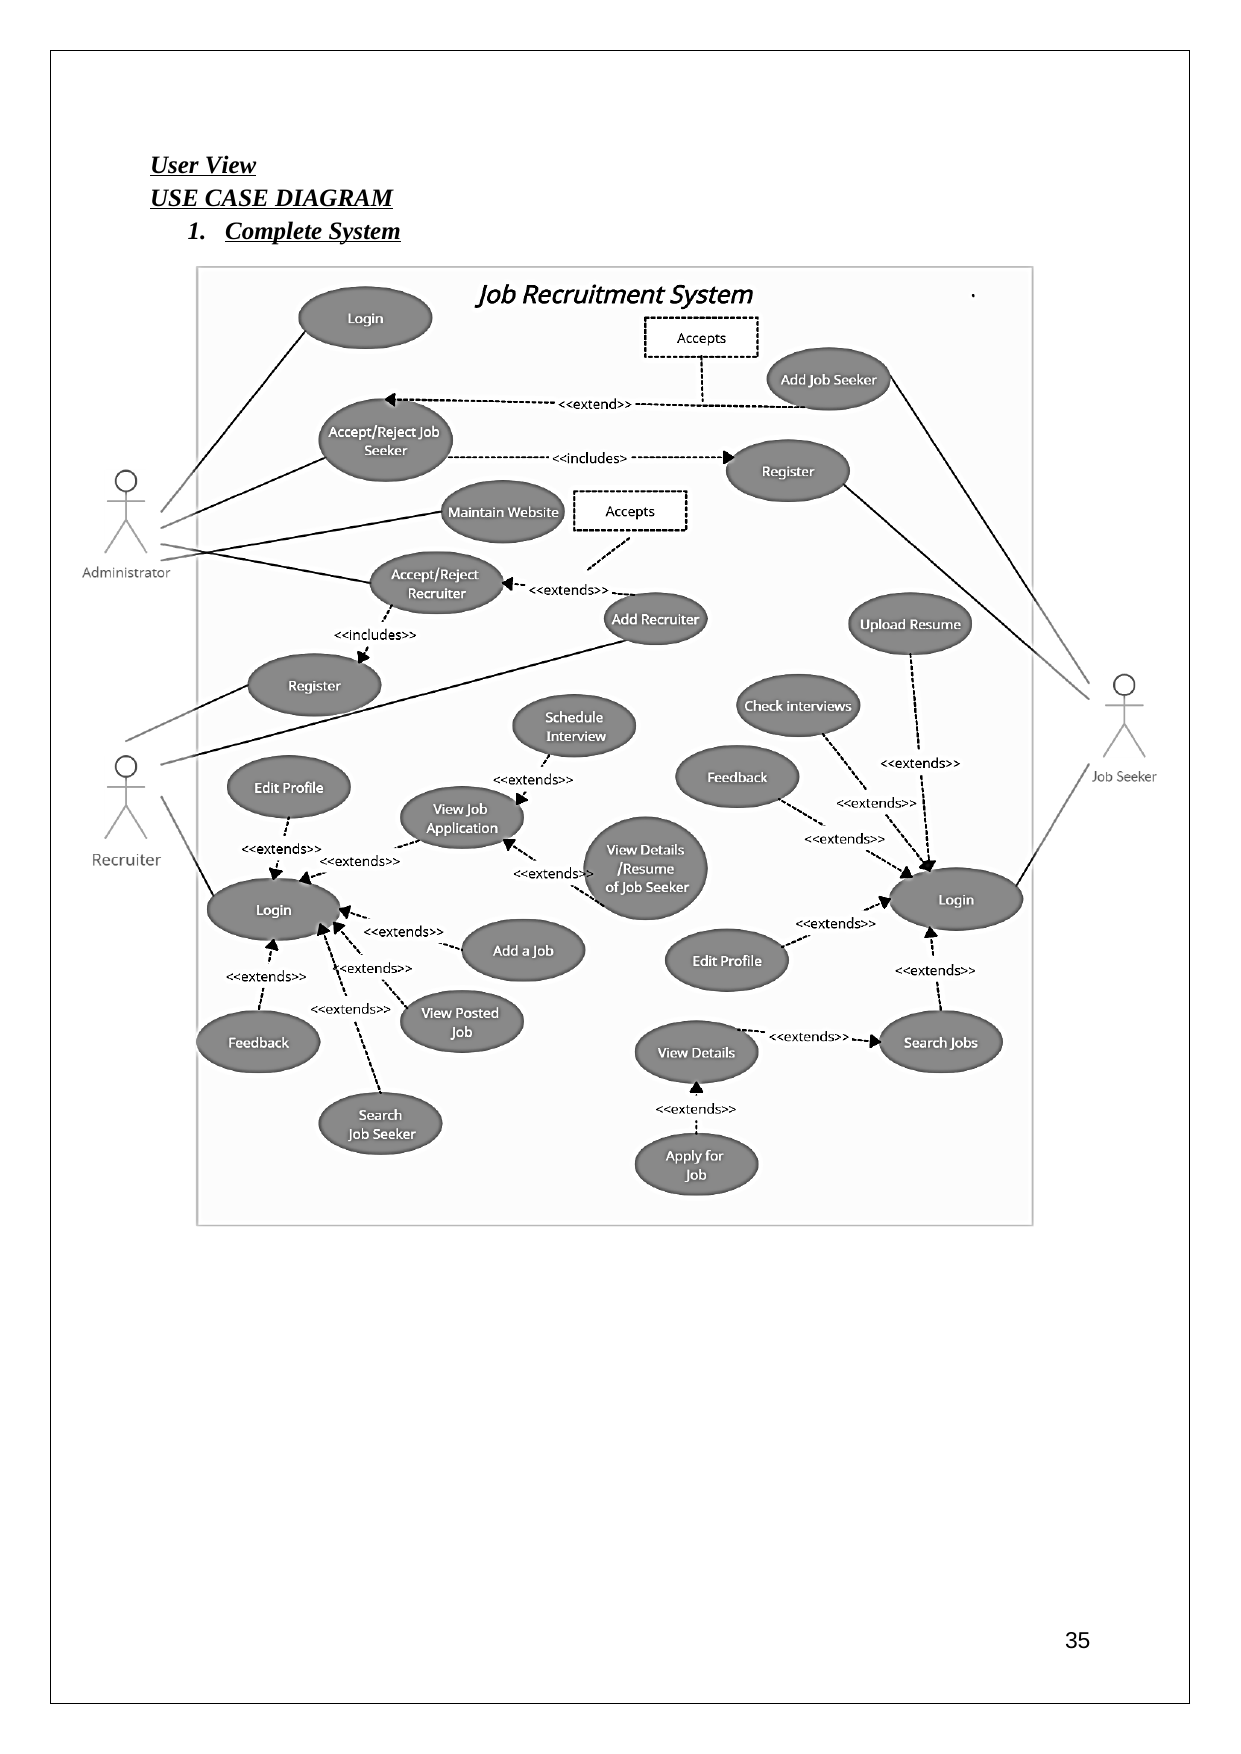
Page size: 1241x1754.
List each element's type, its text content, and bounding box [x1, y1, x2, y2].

text USE CASE DIAGRAM [150, 183, 865, 212]
text User View [150, 150, 865, 179]
list Complete System [187, 216, 865, 245]
picture [61, 246, 1177, 1246]
